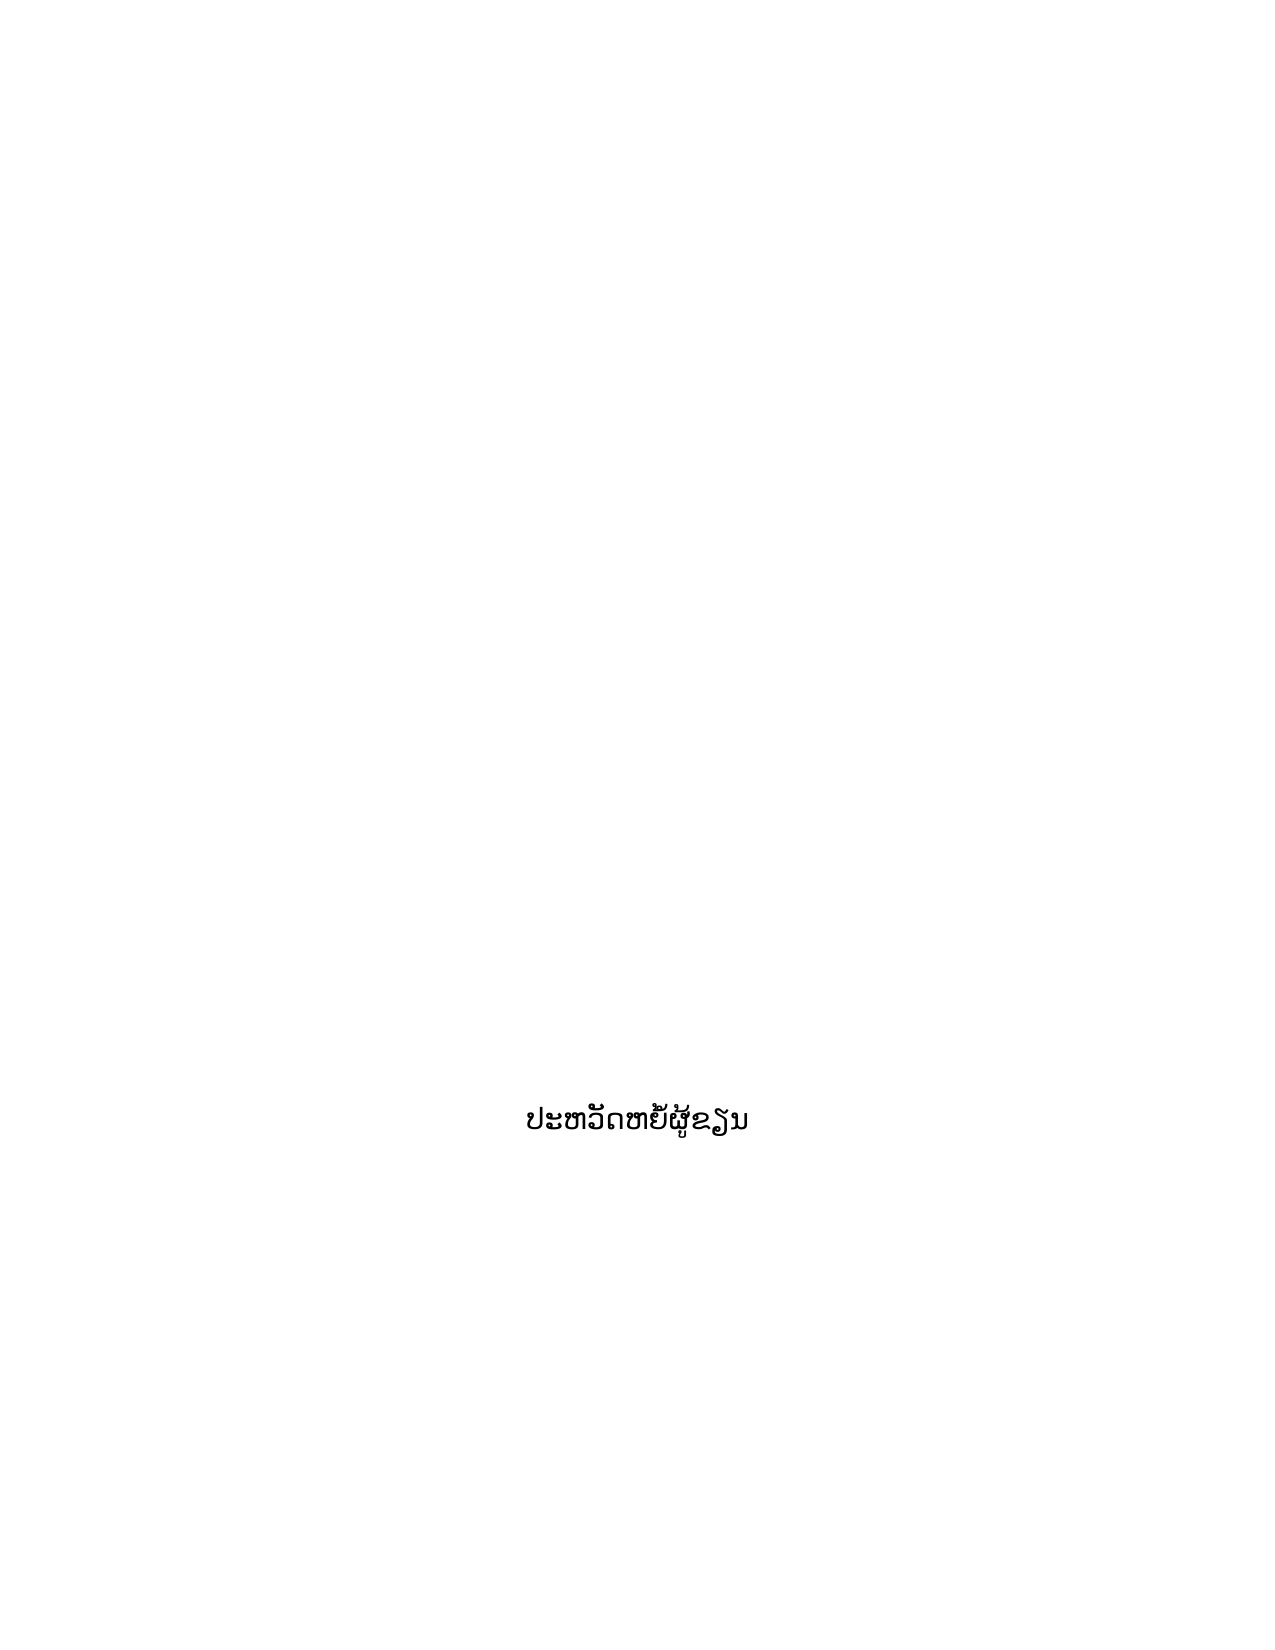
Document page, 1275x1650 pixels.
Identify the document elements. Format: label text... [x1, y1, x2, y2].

text ປະຫວັດຫຍໍ້ຜູ້ຂຽນ [150, 1102, 1125, 1136]
